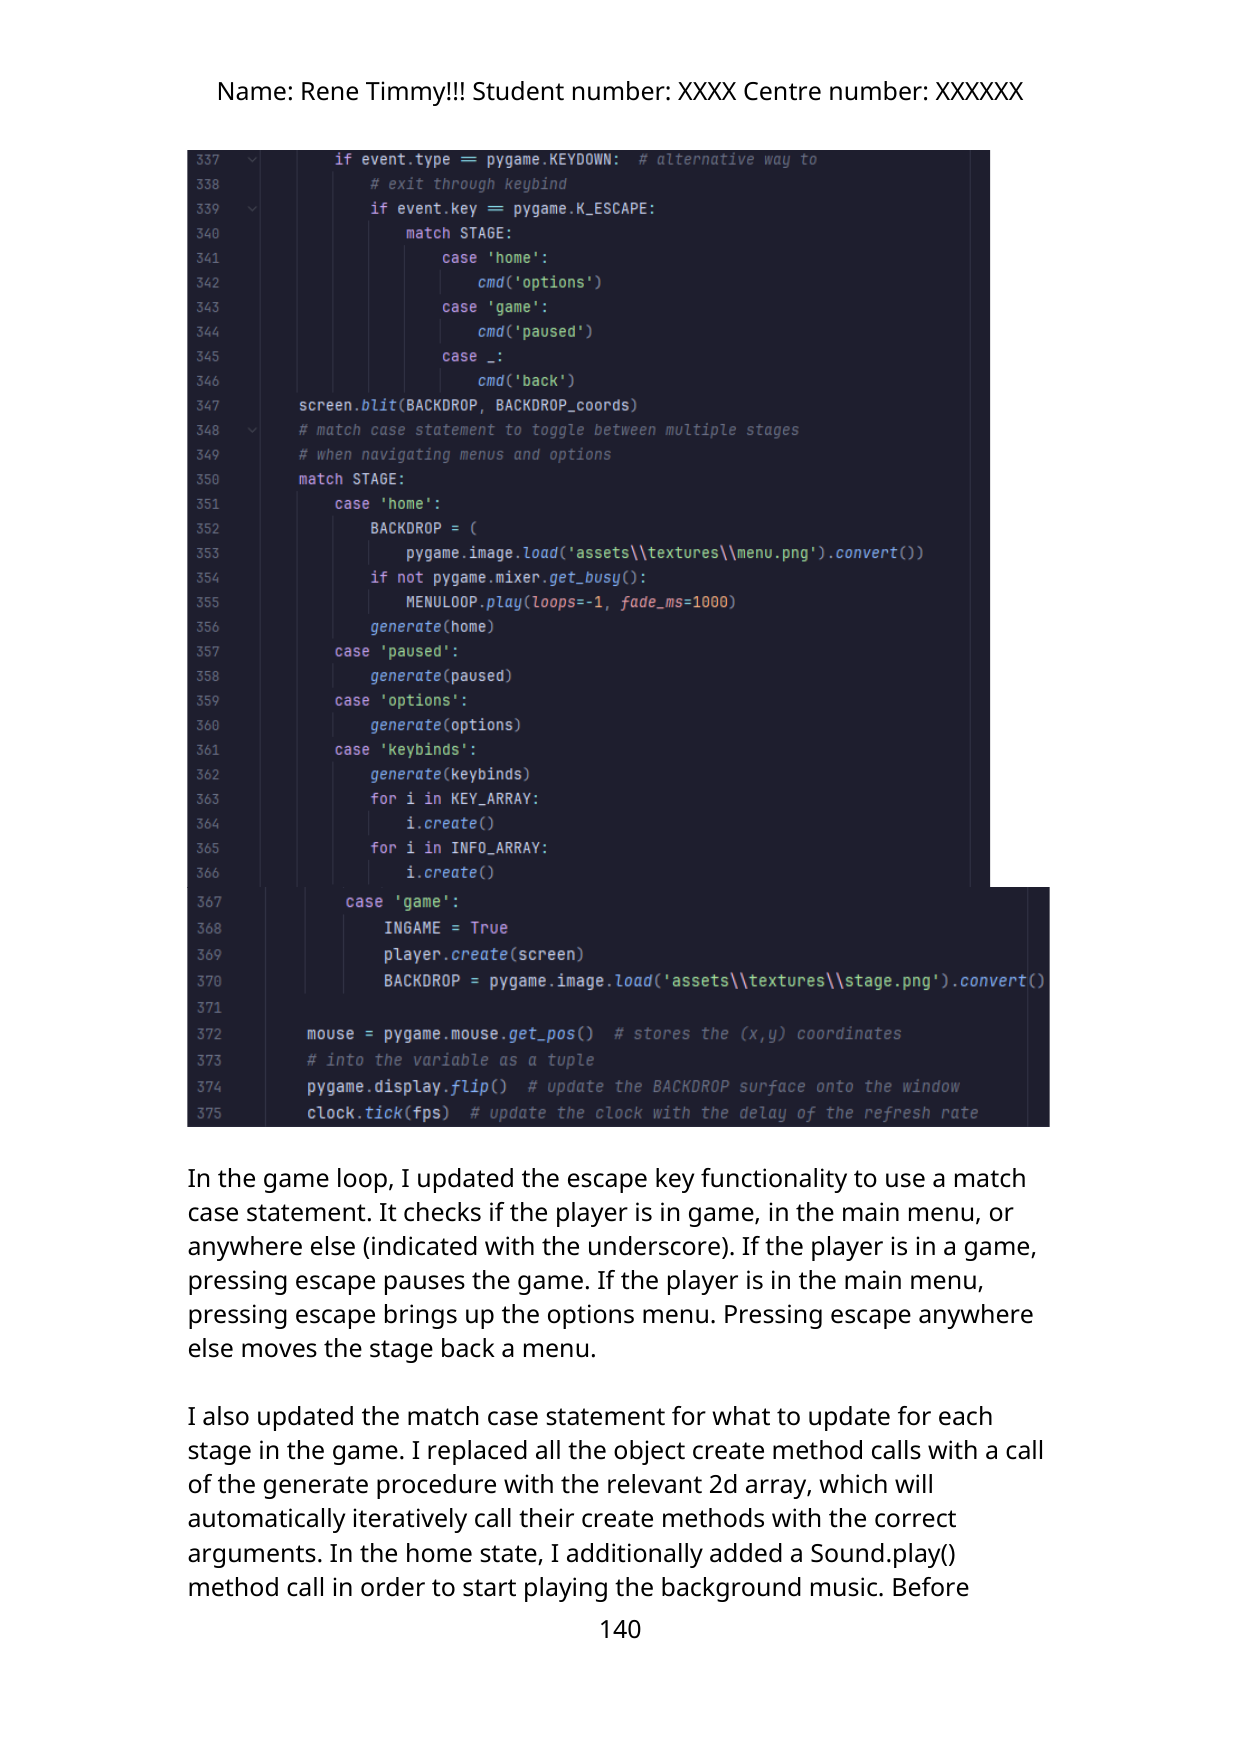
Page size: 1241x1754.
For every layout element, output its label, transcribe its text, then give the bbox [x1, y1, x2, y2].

text In the game loop, I updated the escape key functionality to use a match case statement. It checks if the player is in game, in the main menu, or anywhere else (indicated with the underscore). If the player is in a game, pressing escape pauses the game. If the player is in the main menu, pressing escape brings up the options menu. Pressing escape anywhere else moves the stage back a menu. [187, 1161, 1053, 1365]
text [187, 1399, 1053, 1603]
picture [187, 150, 1050, 1127]
